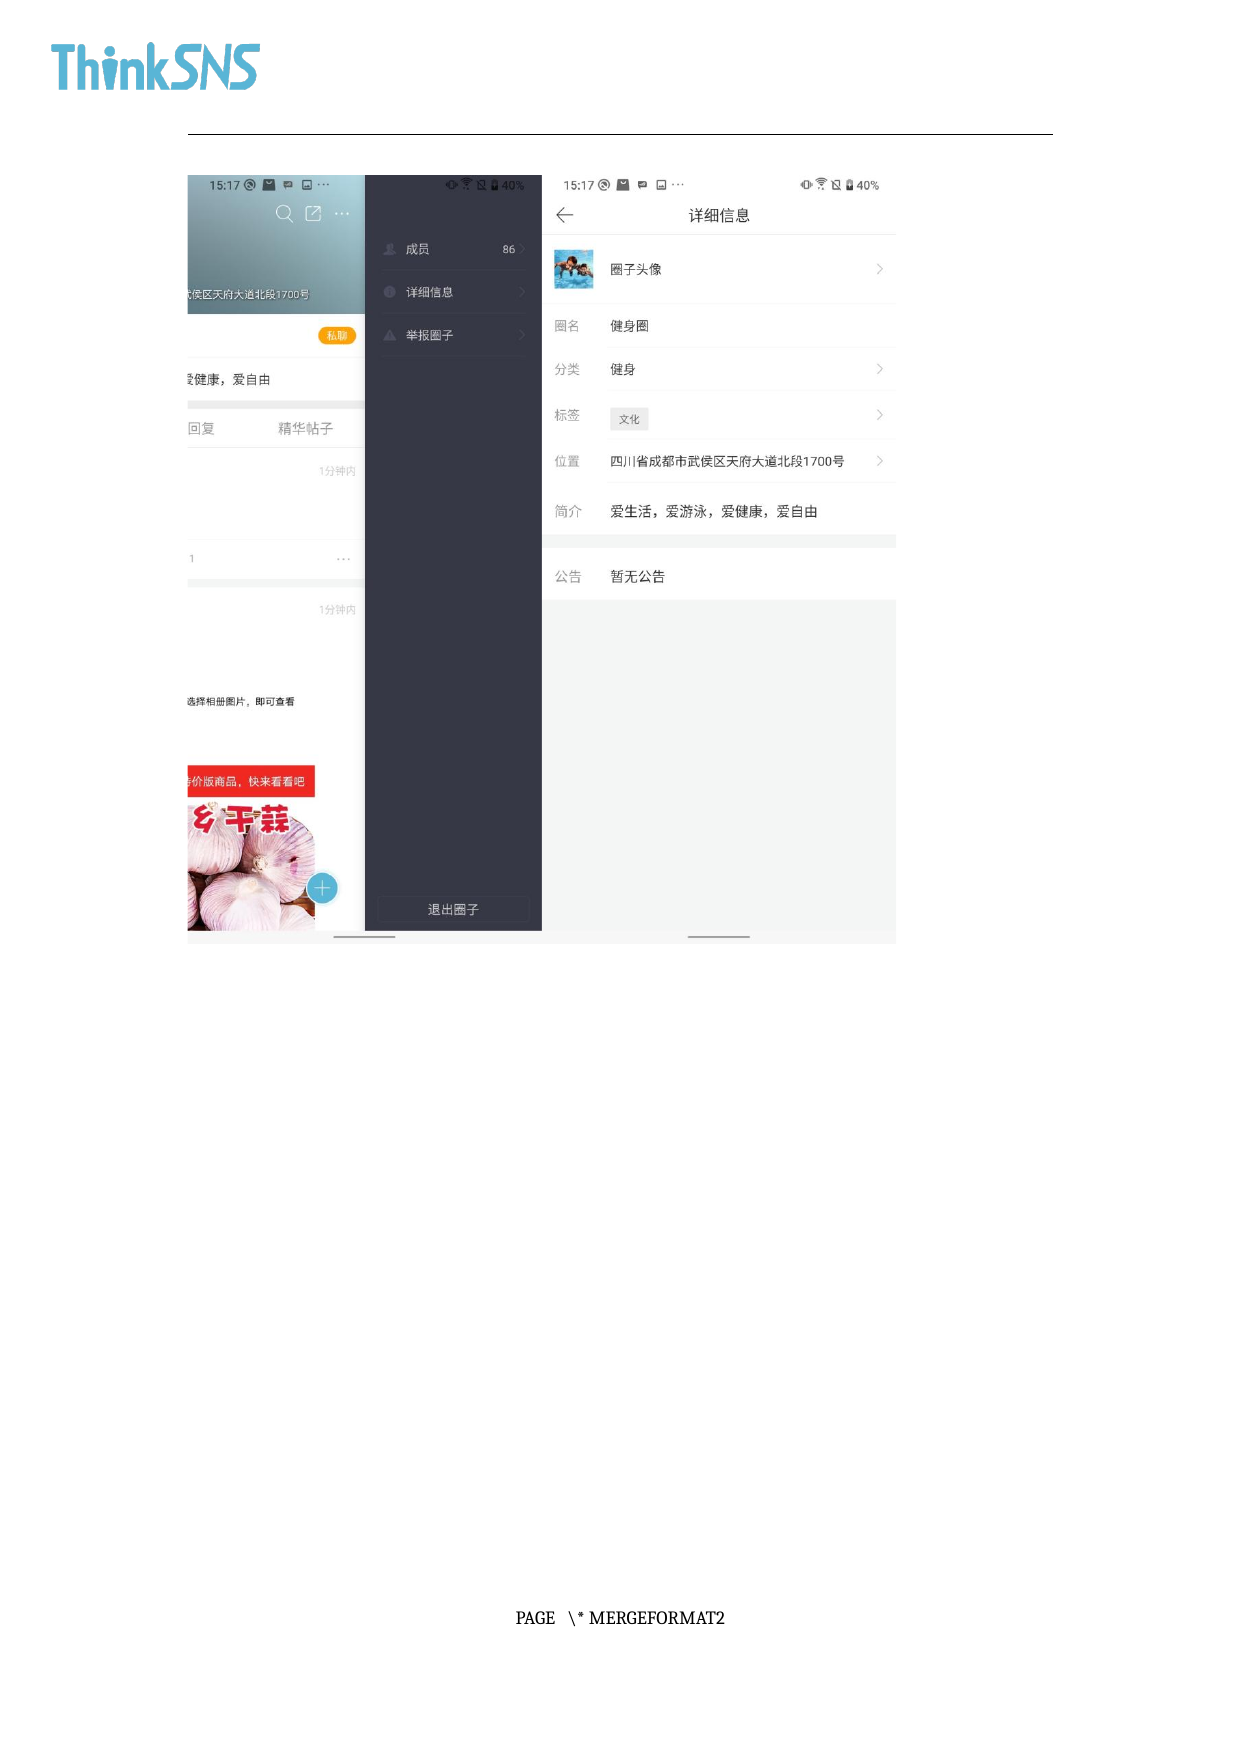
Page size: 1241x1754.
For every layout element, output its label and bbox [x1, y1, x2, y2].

picture [187, 175, 897, 944]
picture [43, 40, 269, 94]
